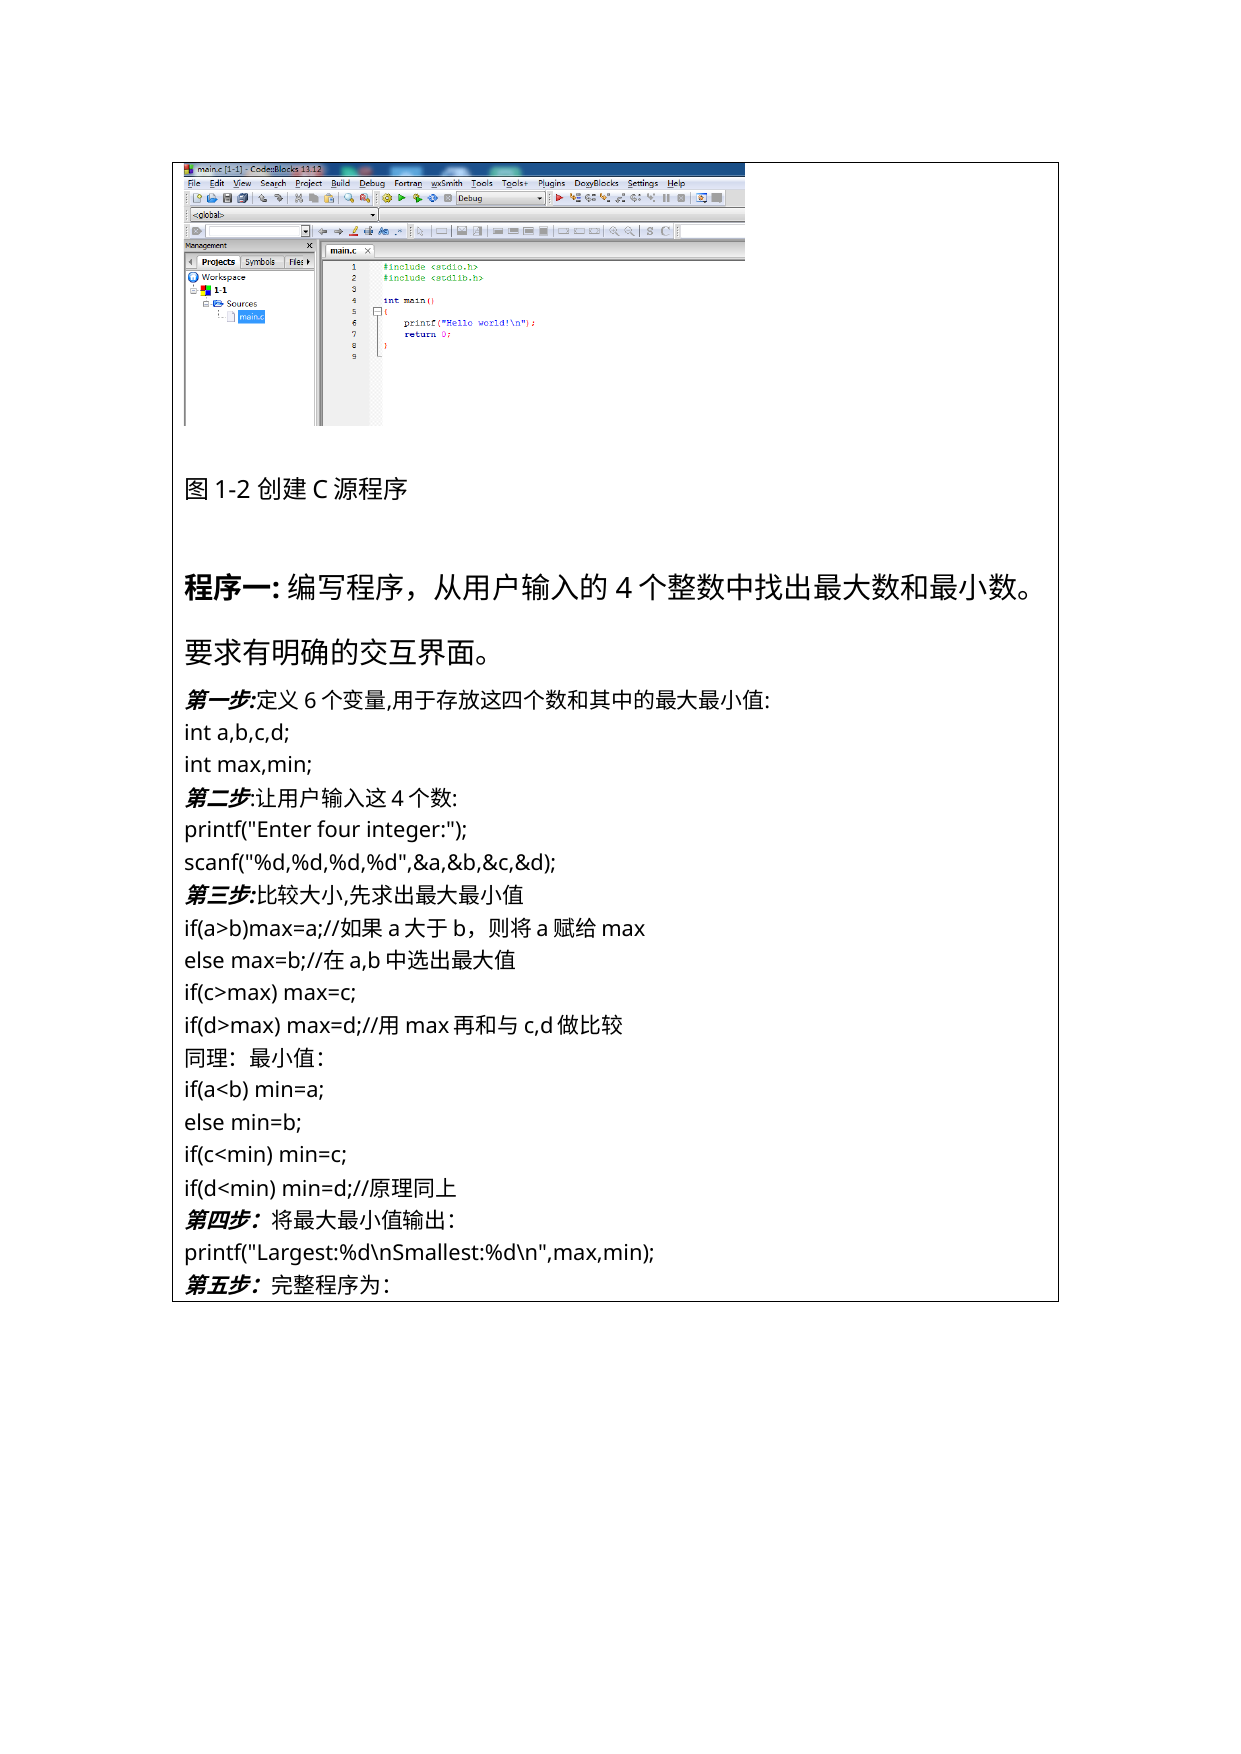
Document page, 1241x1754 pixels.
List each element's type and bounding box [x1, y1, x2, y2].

table_cell [173, 163, 1058, 1301]
picture [183, 163, 745, 426]
